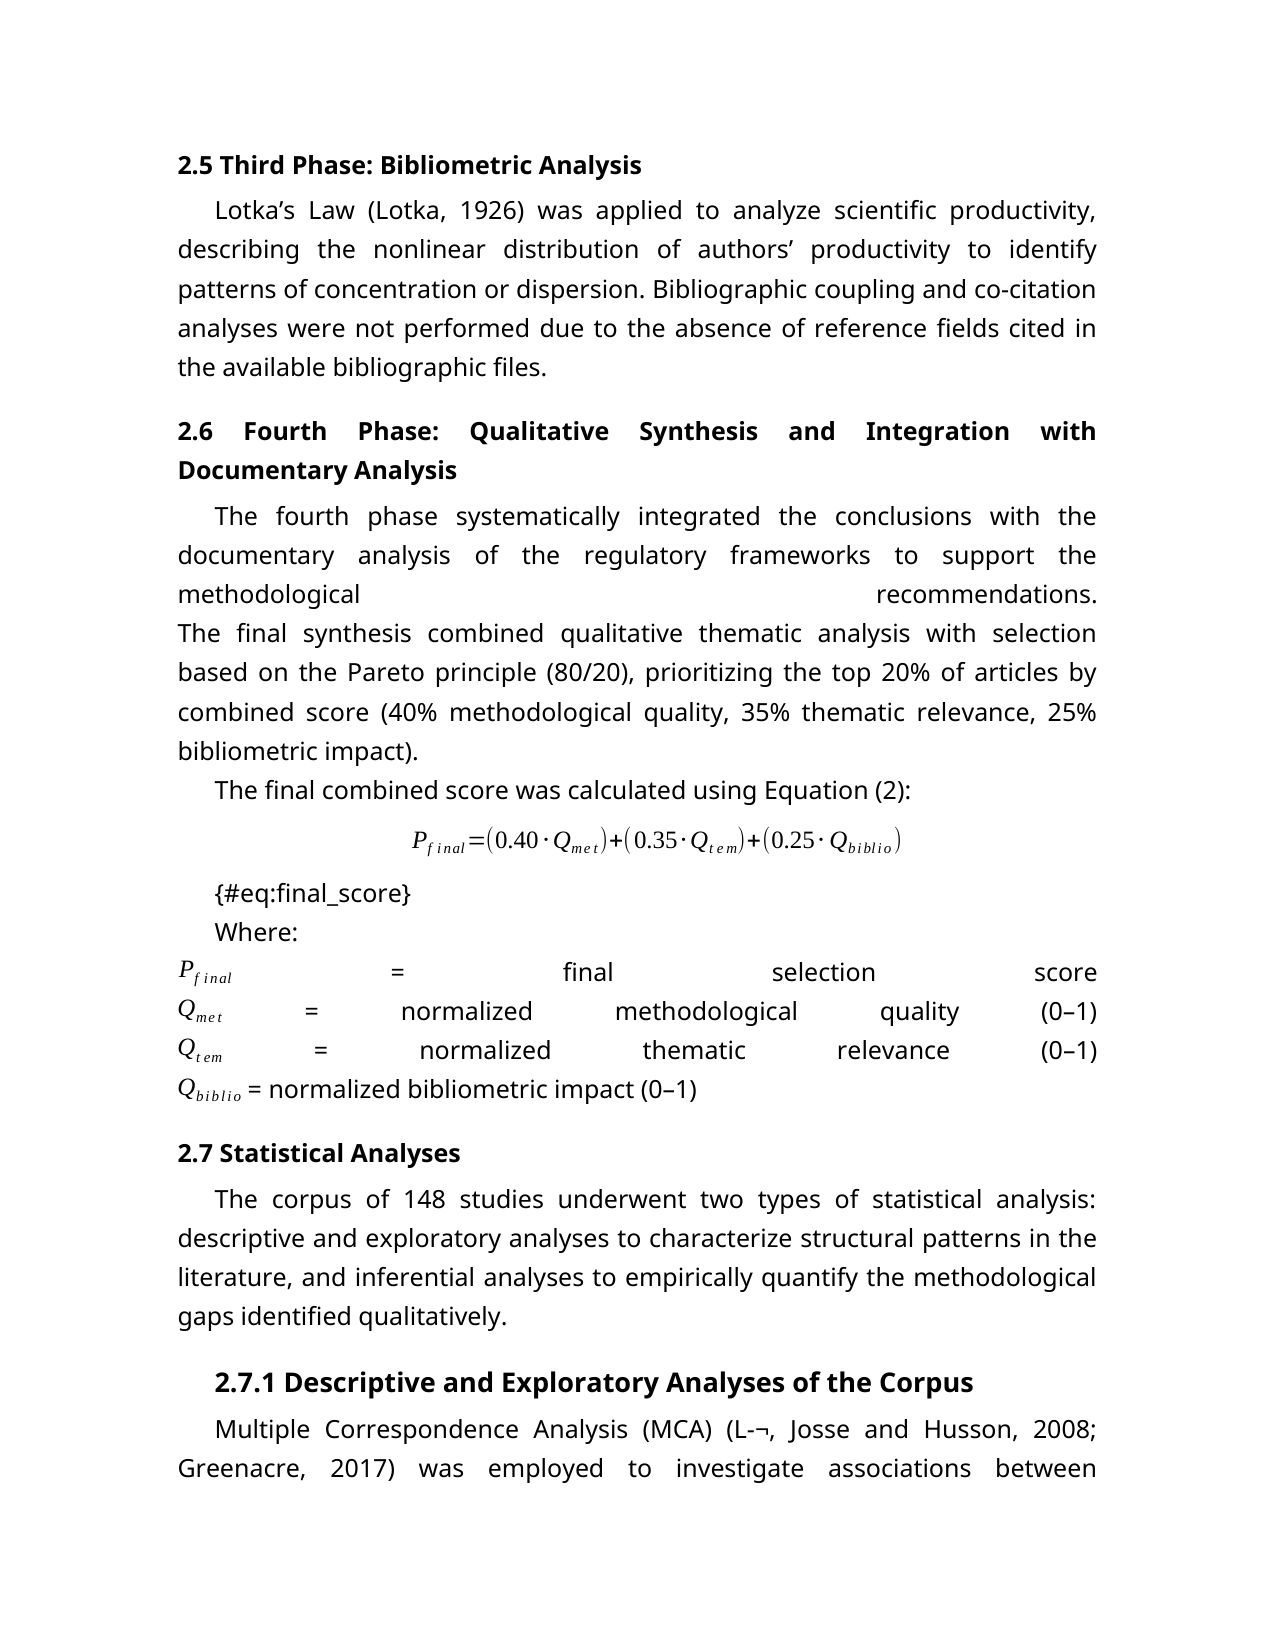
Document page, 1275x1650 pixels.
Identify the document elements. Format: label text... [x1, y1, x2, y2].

subtitle 2.7 Statistical Analyses [177, 1136, 1098, 1170]
subtitle 2.5 Third Phase: Bibliometric Analysis [177, 148, 1098, 182]
subtitle 2.6 Fourth Phase: Qualitative Synthesis and Integration with Documentary Analysis [177, 414, 1098, 487]
subtitle 2.7.1 Descriptive and Exploratory Analyses of the Corpus [177, 1363, 1098, 1400]
text The final combined score was calculated using Equation (2): [177, 773, 1098, 807]
text Where: = final selection score = normalized methodological quality (0–1) = normalized thematic relevance (0–1) = normalized bibliometric impact (0–1) [177, 915, 1098, 1106]
